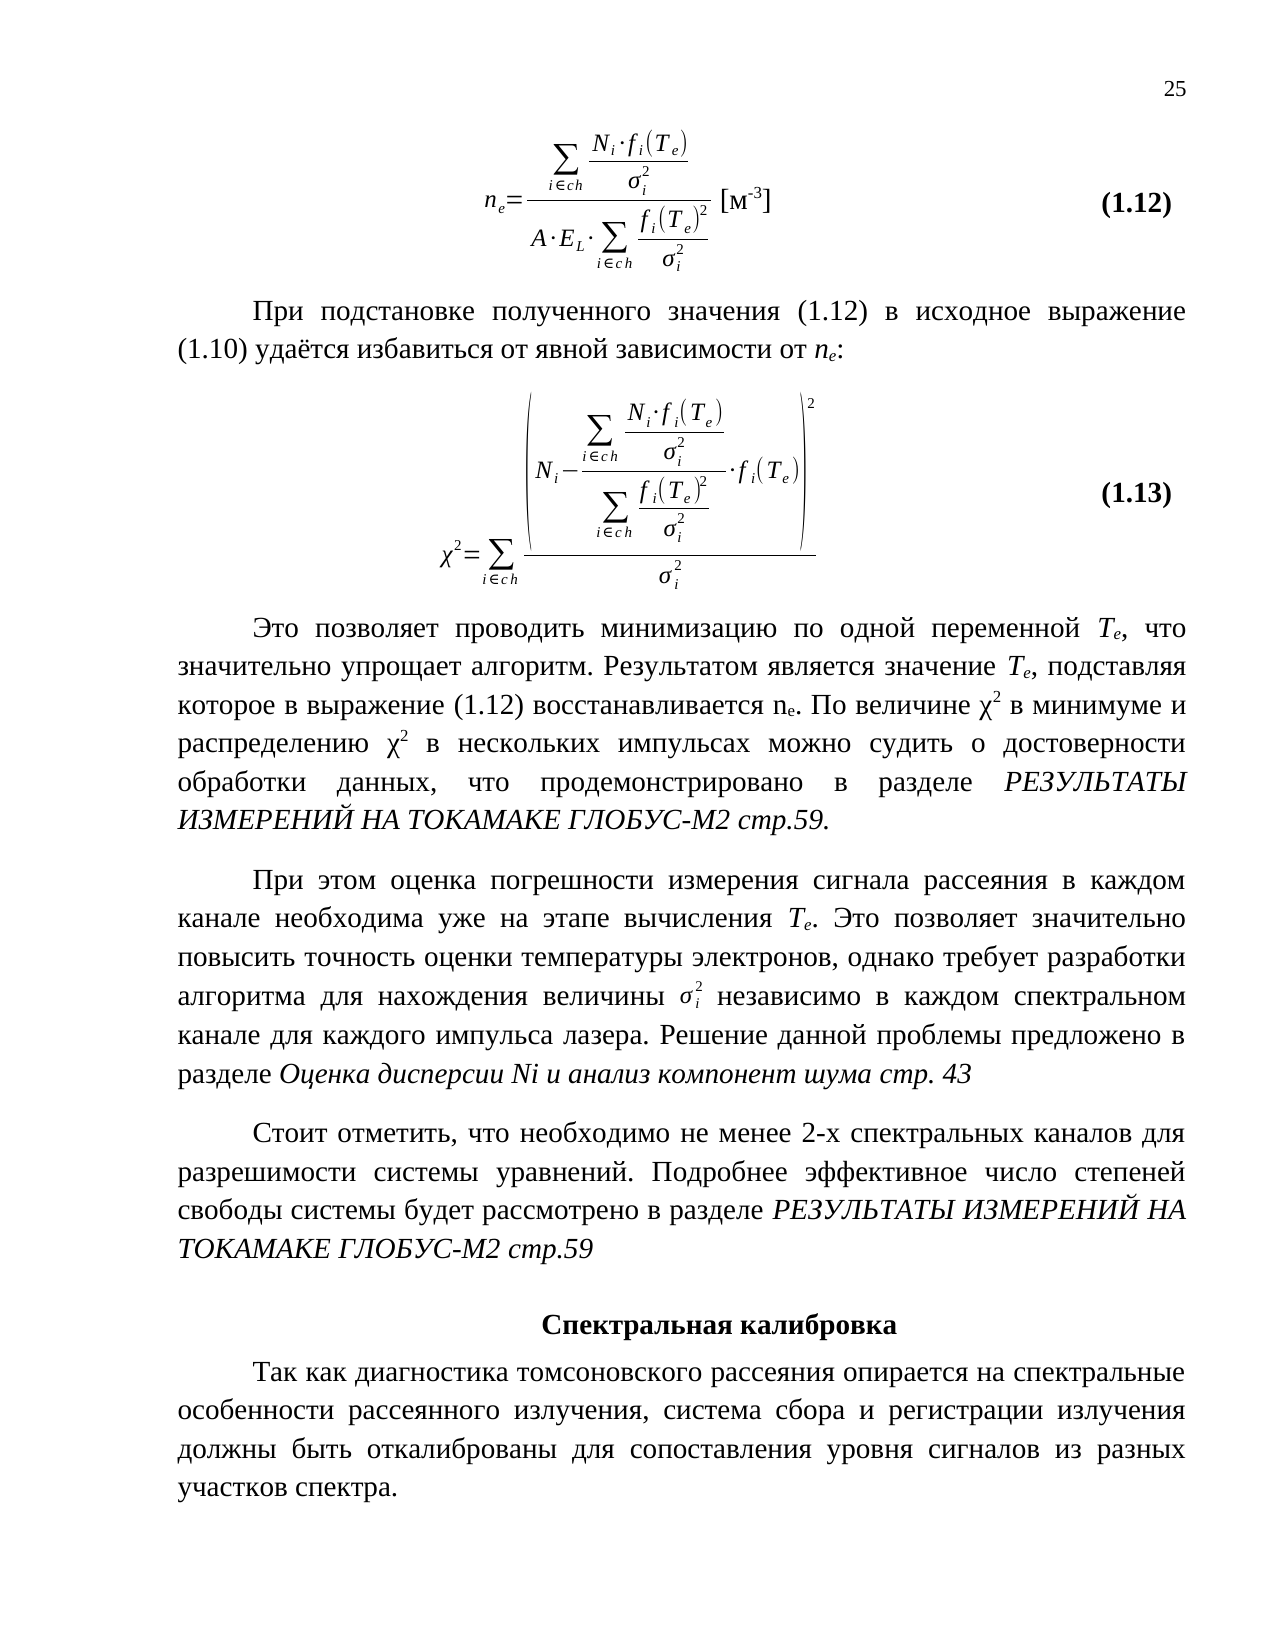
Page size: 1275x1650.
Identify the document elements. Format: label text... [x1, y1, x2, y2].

subtitle Спектральная калибровка [177, 1307, 1186, 1340]
text Так как диагностика томсоновского рассеяния опирается на спектральные особенности рассеянного излучения, система сбора и регистрации излучения должны быть откалиброваны для сопоставления уровня сигналов из разных участков спектра. [177, 1354, 1186, 1503]
text Это позволяет проводить минимизацию по одной переменной Te, что значительно упрощает алгоритм. Результатом является значение Te, подставляя которое в выражение (1.12) восстанавливается ne. По величине χ2 в минимуме и распределению χ2 в нескольких импульсах можно судить о достоверности обработки данных, что продемонстрировано в разделе РЕЗУЛЬТАТЫ ИЗМЕРЕНИЙ НА ТОКАМАКЕ ГЛОБУС-М2 стр.62. [177, 610, 1186, 836]
text Стоит отметить, что необходимо не менее 2-х спектральных каналов для разрешимости системы уравнений. Подробнее эффективное число степеней свободы системы будет рассмотрено в разделе РЕЗУЛЬТАТЫ ИЗМЕРЕНИЙ НА ТОКАМАКЕ ГЛОБУС-М2 стр.62 [177, 1115, 1186, 1264]
text При подстановке полученного значения (1.12) в исходное выражение (1.10) удаётся избавиться от явной зависимости от ne: [177, 293, 1186, 365]
table_header [166, 391, 1090, 610]
table_header (1.13) [1090, 391, 1183, 610]
table_header (1.12) [1090, 128, 1183, 293]
table_header [м-3] [166, 128, 1090, 293]
text При этом оценка погрешности измерения сигнала рассеяния в каждом канале необходима уже на этапе вычисления Te. Это позволяет значительно повысить точность оценки температуры электронов, однако требует разработки алгоритма для нахождения величины независимо в каждом спектральном канале для каждого импульса лазера. Решение данной проблемы предложено в разделе Оценка дисперсии Ni и анализ компонент шума стр. 44 [177, 862, 1186, 1089]
